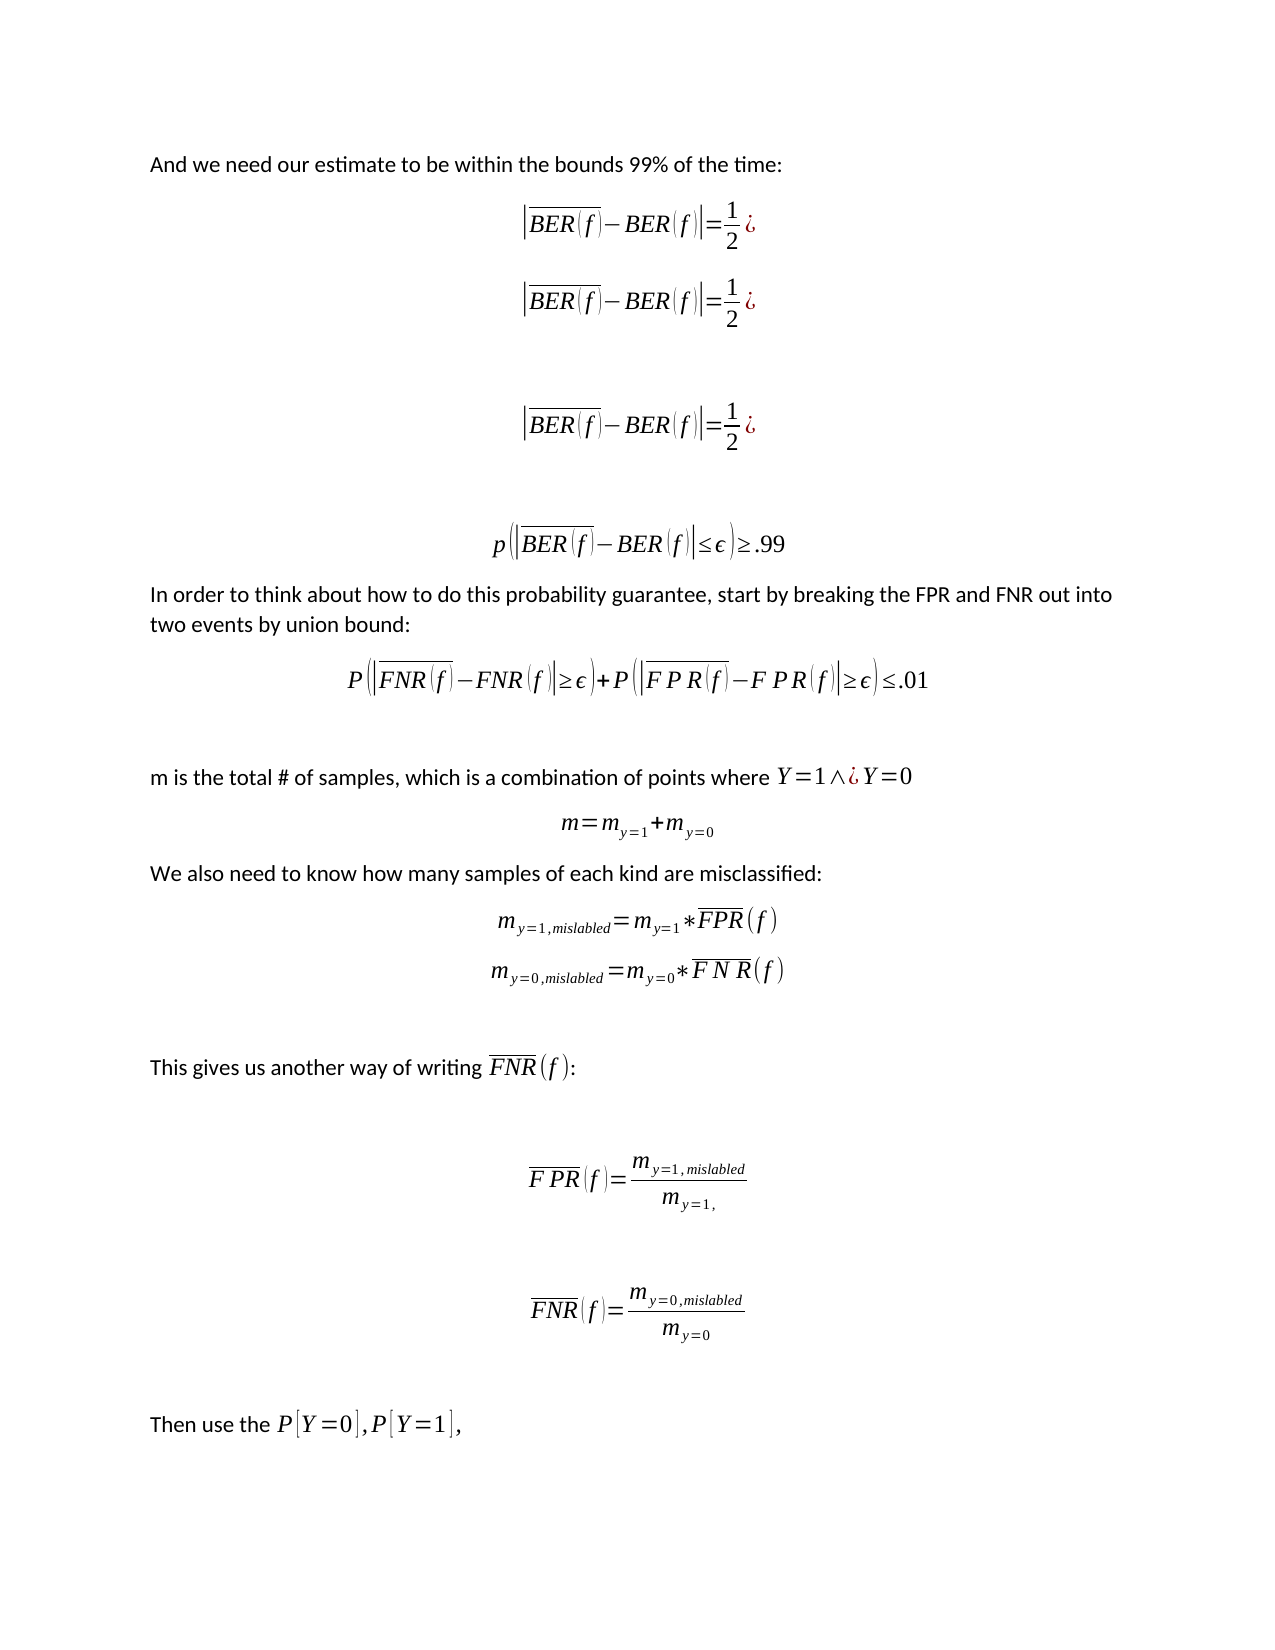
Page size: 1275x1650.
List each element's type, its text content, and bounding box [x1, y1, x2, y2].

text m is the total # of samples, which is a combination of points where [150, 763, 1125, 791]
text This gives us another way of writing : [150, 1052, 1125, 1082]
text We also need to know how many samples of each kind are misclassified: [150, 859, 1125, 887]
text In order to think about how to do this probability guarantee, start by breaking the FPR and FNR out into two events by union bound: [150, 581, 1125, 638]
text And we need our estimate to be within the bounds 99% of the time: [150, 150, 1125, 178]
text Then use the [150, 1409, 1125, 1439]
